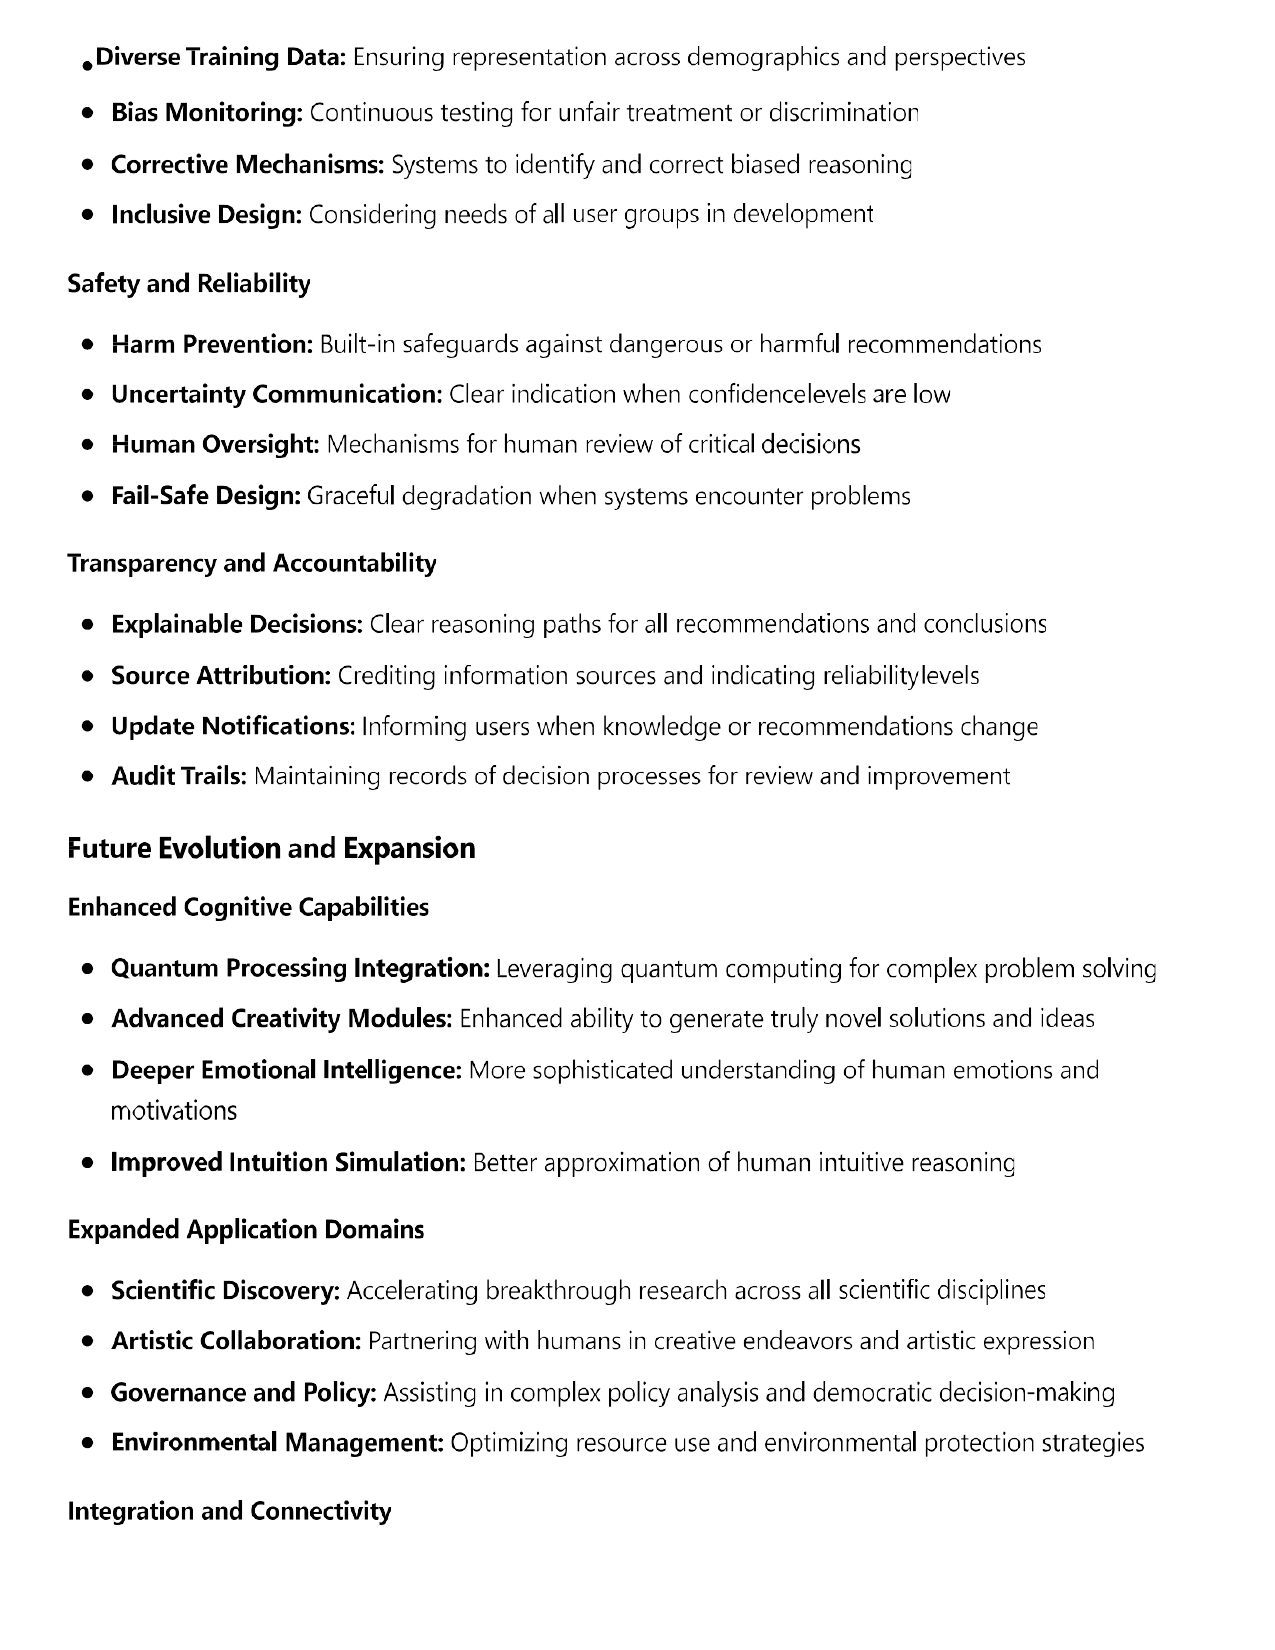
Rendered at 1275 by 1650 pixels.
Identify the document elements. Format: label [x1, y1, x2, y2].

picture [391, 485, 910, 510]
picture [69, 1500, 392, 1525]
picture [186, 46, 1025, 71]
picture [68, 272, 311, 298]
picture [127, 842, 151, 858]
picture [288, 836, 335, 858]
picture [113, 101, 918, 127]
picture [368, 333, 834, 358]
picture [914, 383, 951, 403]
picture [878, 1007, 1094, 1027]
picture [821, 1279, 1045, 1305]
picture [272, 1431, 911, 1457]
picture [113, 333, 366, 353]
picture [113, 203, 553, 229]
picture [111, 1007, 876, 1033]
picture [230, 1151, 1015, 1177]
picture [836, 333, 1041, 353]
picture [69, 837, 124, 858]
picture [112, 1279, 818, 1305]
picture [1088, 1387, 1114, 1407]
picture [69, 896, 429, 921]
picture [113, 433, 749, 458]
picture [1071, 1381, 1086, 1401]
picture [886, 389, 906, 403]
picture [658, 613, 1046, 633]
picture [111, 1381, 1025, 1407]
picture [368, 1059, 1098, 1084]
picture [112, 665, 919, 690]
picture [497, 957, 1156, 983]
picture [111, 765, 175, 785]
picture [69, 1218, 424, 1244]
picture [913, 1431, 1144, 1457]
picture [151, 484, 388, 510]
picture [111, 1330, 1094, 1355]
picture [363, 715, 1038, 741]
picture [112, 715, 355, 740]
picture [922, 665, 979, 684]
picture [1037, 1387, 1068, 1401]
picture [113, 613, 655, 638]
picture [112, 383, 805, 408]
picture [97, 46, 180, 65]
picture [111, 153, 912, 179]
picture [67, 552, 437, 577]
picture [111, 957, 346, 982]
picture [181, 765, 1010, 790]
picture [555, 203, 873, 229]
picture [113, 1059, 309, 1084]
picture [808, 383, 866, 403]
